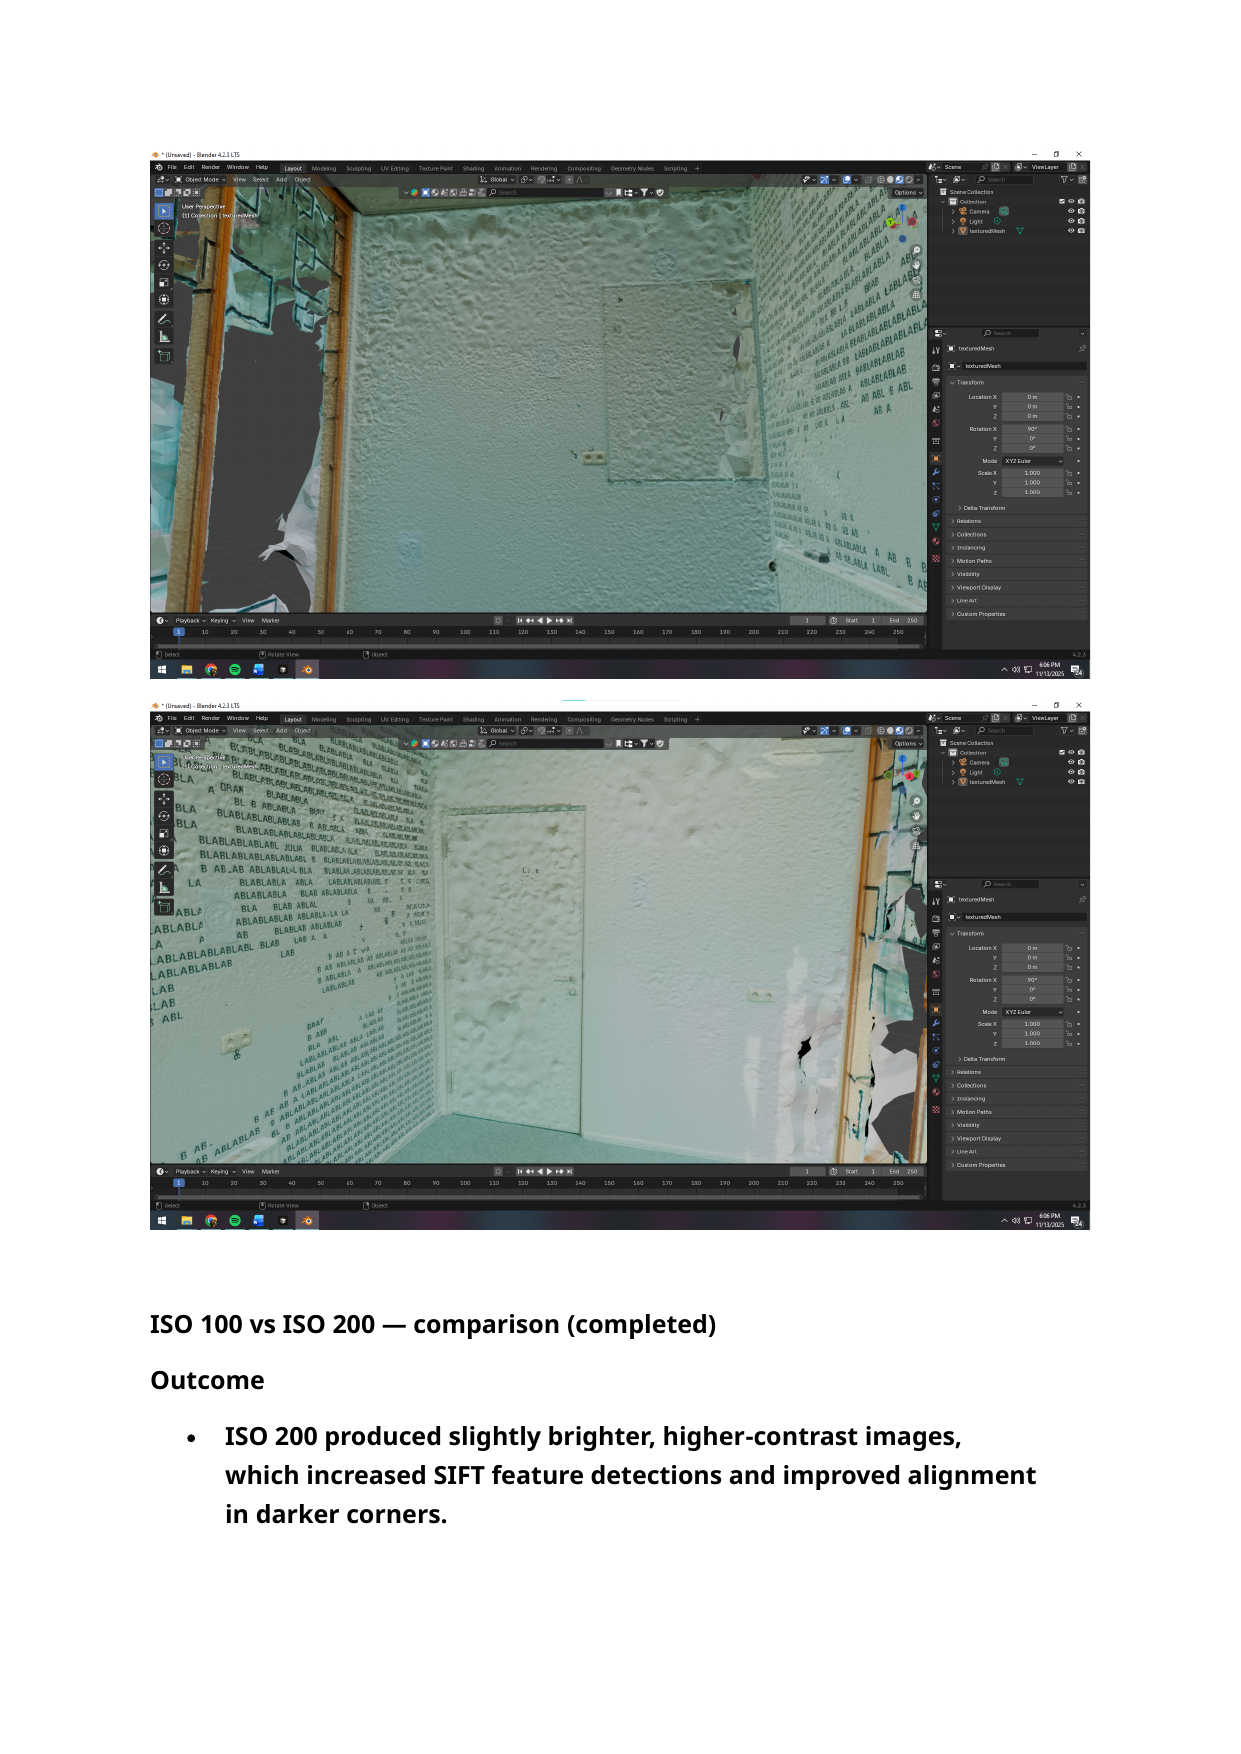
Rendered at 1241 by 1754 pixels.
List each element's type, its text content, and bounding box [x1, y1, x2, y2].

picture [150, 700, 1091, 1230]
text Outcome [150, 1363, 1090, 1397]
list ISO 200 produced slightly brighter, higher-contrast images, which increased SIFT feature detections and improved alignment in darker corners. [187, 1419, 1090, 1531]
picture [150, 150, 1091, 679]
text ISO 100 vs ISO 200 — comparison (completed) [150, 1307, 1090, 1341]
